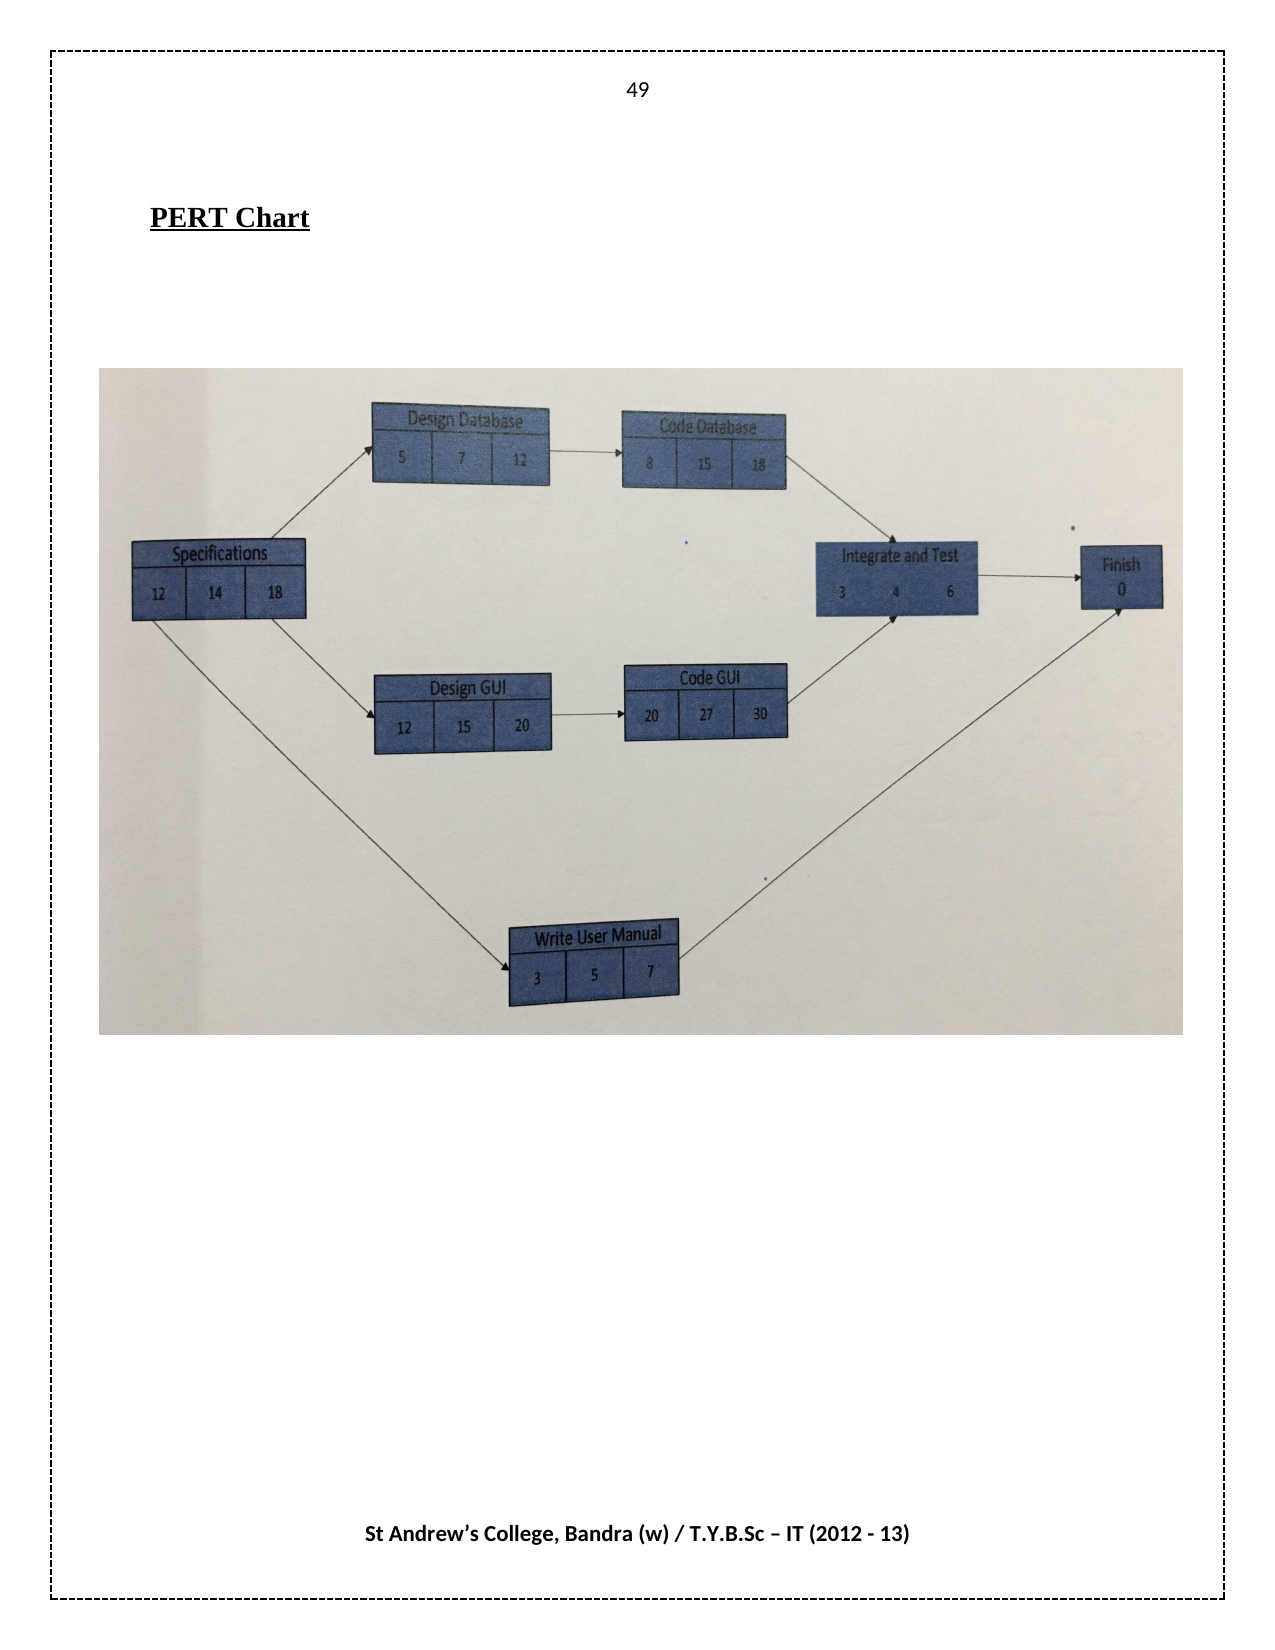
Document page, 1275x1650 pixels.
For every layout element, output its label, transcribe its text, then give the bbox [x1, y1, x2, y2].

picture [99, 368, 1183, 1035]
text PERT Chart [150, 200, 1125, 234]
